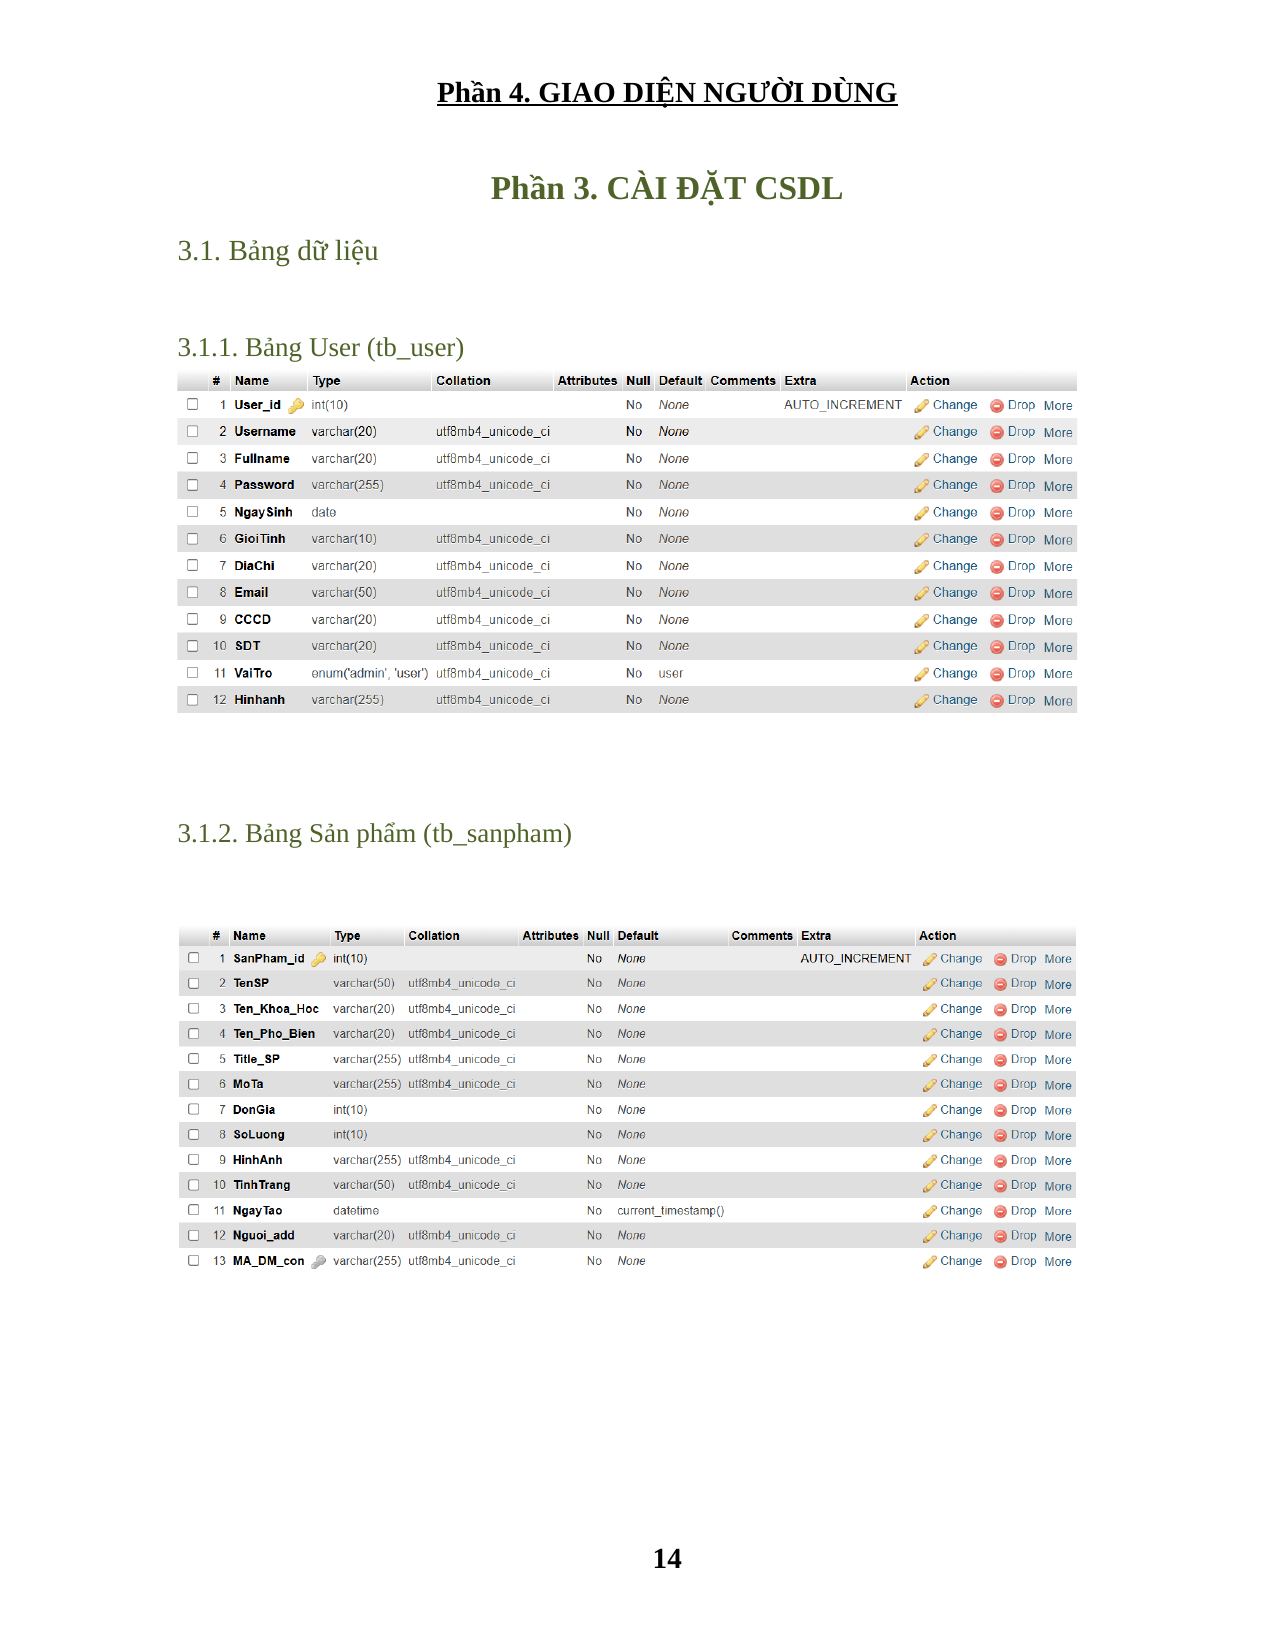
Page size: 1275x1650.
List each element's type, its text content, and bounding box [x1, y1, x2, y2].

subtitle 3.1.1. Bảng User (tb_user) [177, 331, 1157, 362]
subtitle Phần 3. CÀI ĐẶT CSDL [177, 168, 1157, 206]
picture [177, 366, 1078, 713]
subtitle 3.1. Bảng dữ liệu [177, 233, 1157, 267]
subtitle 3.1.2. Bảng Sản phẩm (tb_sanpham) [177, 817, 1157, 848]
picture [177, 919, 1078, 1277]
